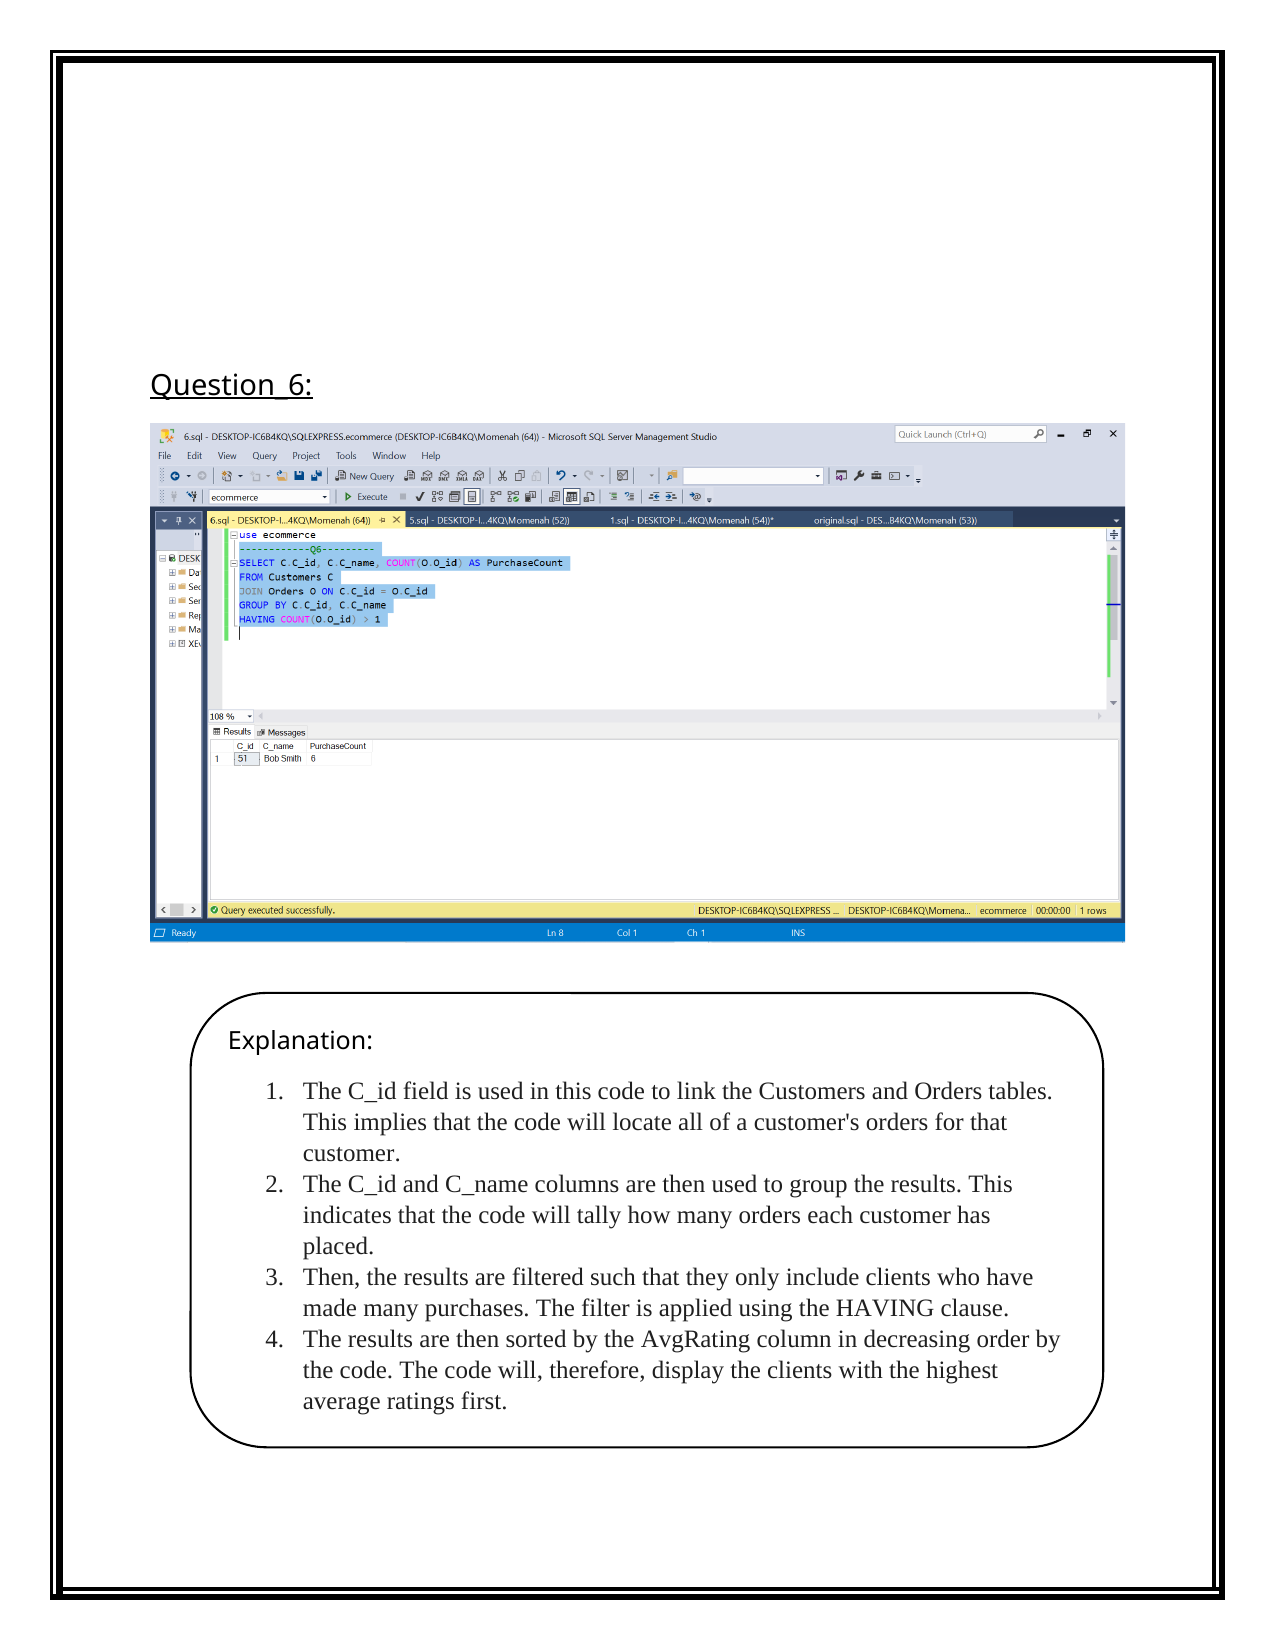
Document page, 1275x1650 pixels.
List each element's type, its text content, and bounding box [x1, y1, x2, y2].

text Question_6: [150, 364, 1125, 403]
picture [150, 423, 1125, 943]
